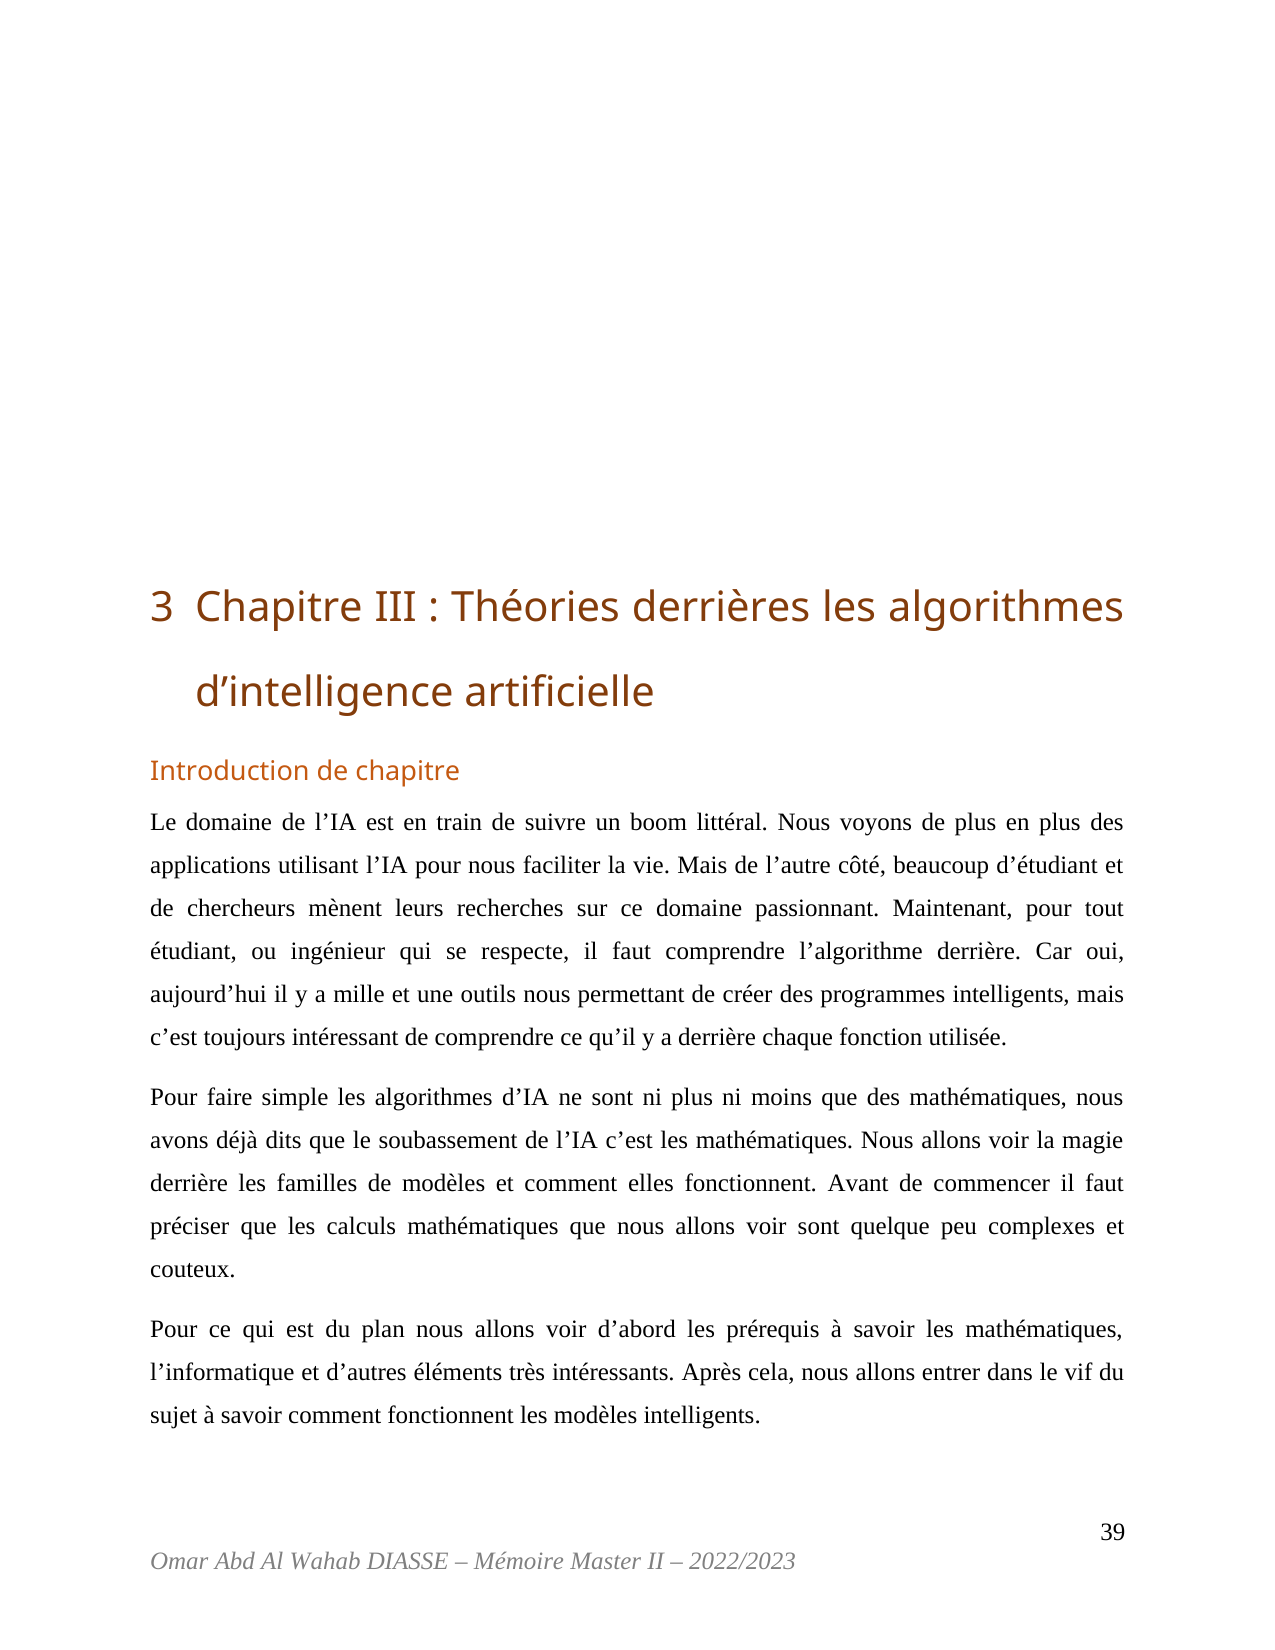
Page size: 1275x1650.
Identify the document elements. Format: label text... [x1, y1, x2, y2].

subtitle Introduction de chapitre [150, 751, 1125, 788]
subtitle Chapitre III : Théories derrières les algorithmes d’intelligence artificielle [150, 577, 1125, 719]
text Pour faire simple les algorithmes d’IA ne sont ni plus ni moins que des mathématiques, nous avons déjà dits que le soubassement de l’IA c’est les mathématiques. Nous allons voir la magie derrière les familles de modèles et comment elles fonctionnent. Avant de commencer il faut préciser que les calculs mathématiques que nous allons voir sont quelque peu complexes et couteux. [150, 1082, 1125, 1283]
text Le domaine de l’IA est en train de suivre un boom littéral. Nous voyons de plus en plus des applications utilisant l’IA pour nous faciliter la vie. Mais de l’autre côté, beaucoup d’étudiant et de chercheurs mènent leurs recherches sur ce domaine passionnant. Maintenant, pour tout étudiant, ou ingénieur qui se respecte, il faut comprendre l’algorithme derrière. Car oui, aujourd’hui il y a mille et une outils nous permettant de créer des programmes intelligents, mais c’est toujours intéressant de comprendre ce qu’il y a derrière chaque fonction utilisée. [150, 807, 1125, 1051]
text Pour ce qui est du plan nous allons voir d’abord les prérequis à savoir les mathématiques, l’informatique et d’autres éléments très intéressants. Après cela, nous allons entrer dans le vif du sujet à savoir comment fonctionnent les modèles intelligents. [150, 1314, 1125, 1429]
